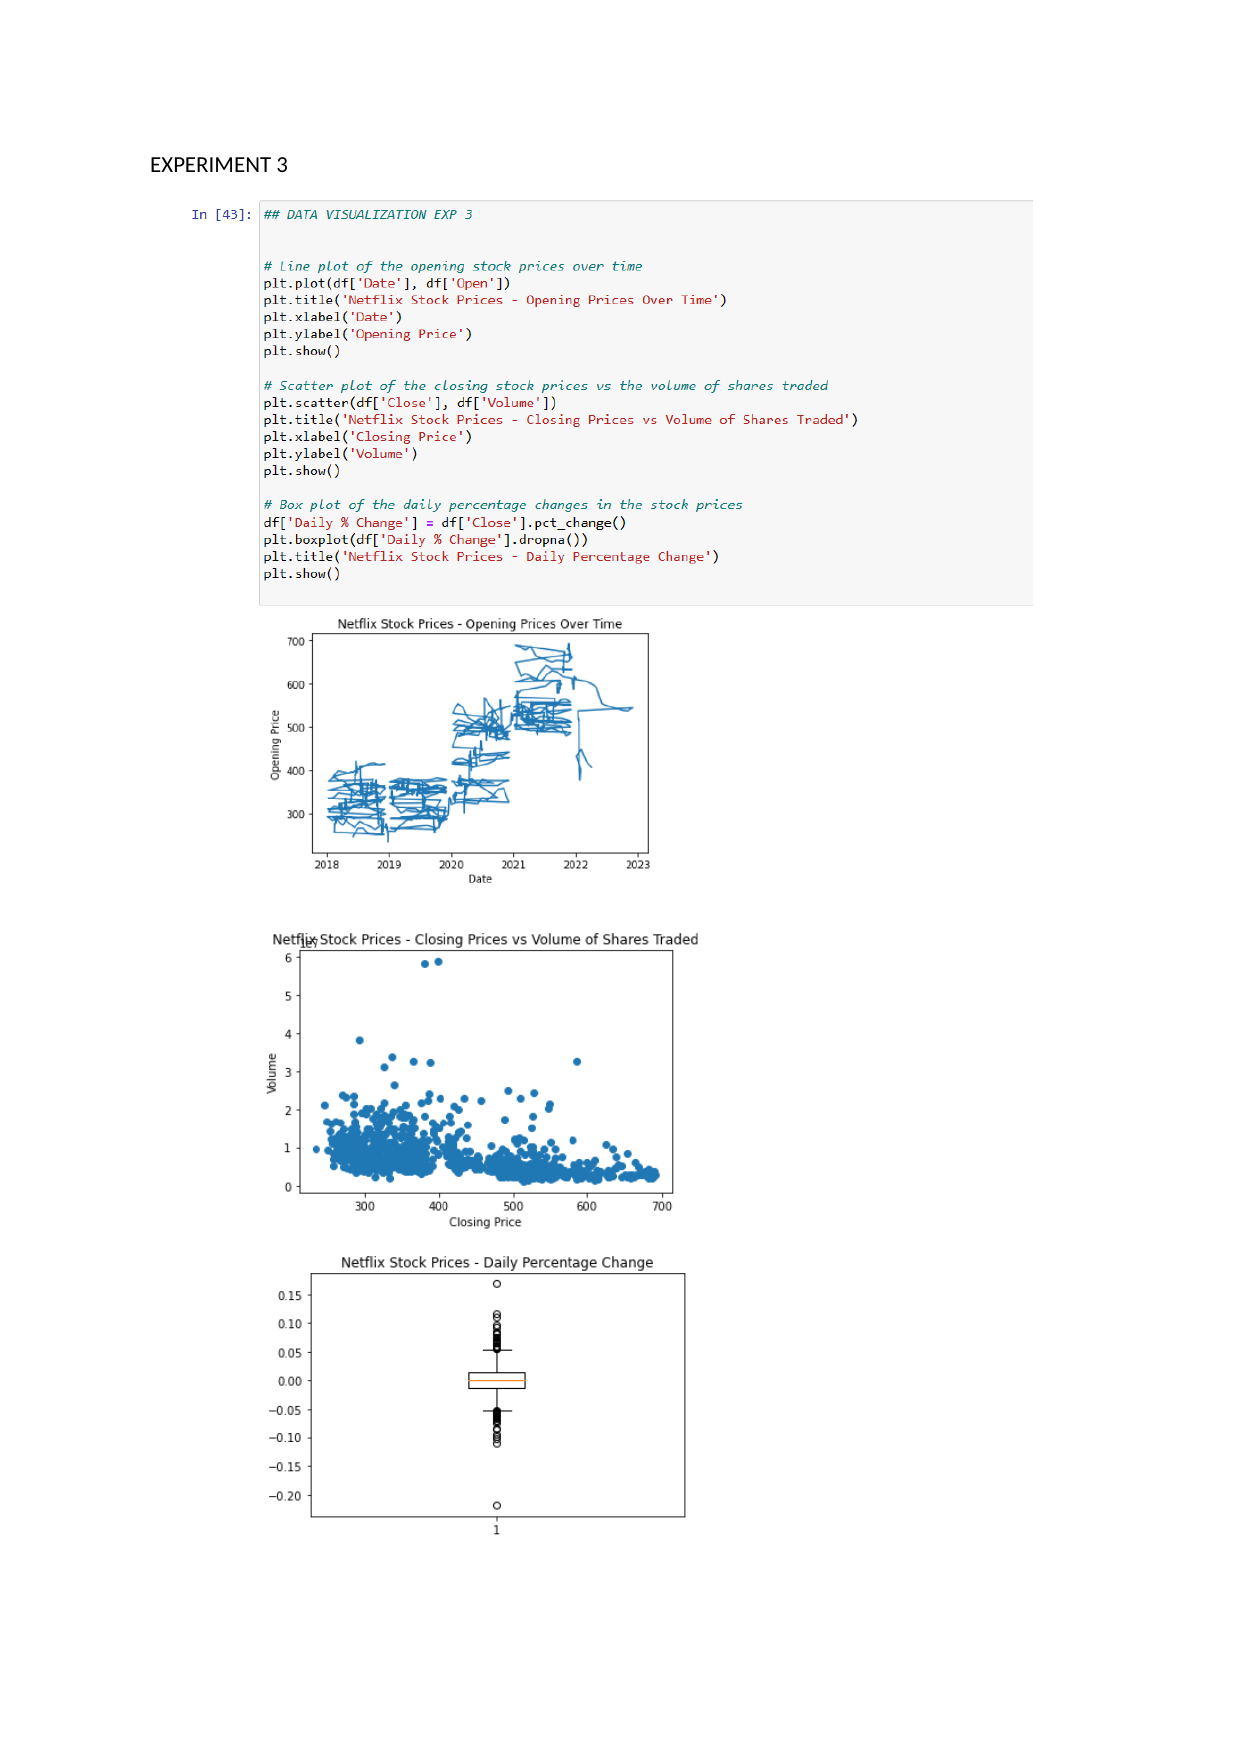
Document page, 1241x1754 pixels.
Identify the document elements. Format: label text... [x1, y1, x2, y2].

text EXPERIMENT 3 [150, 150, 1090, 178]
picture [186, 906, 771, 1549]
picture [150, 196, 1033, 888]
